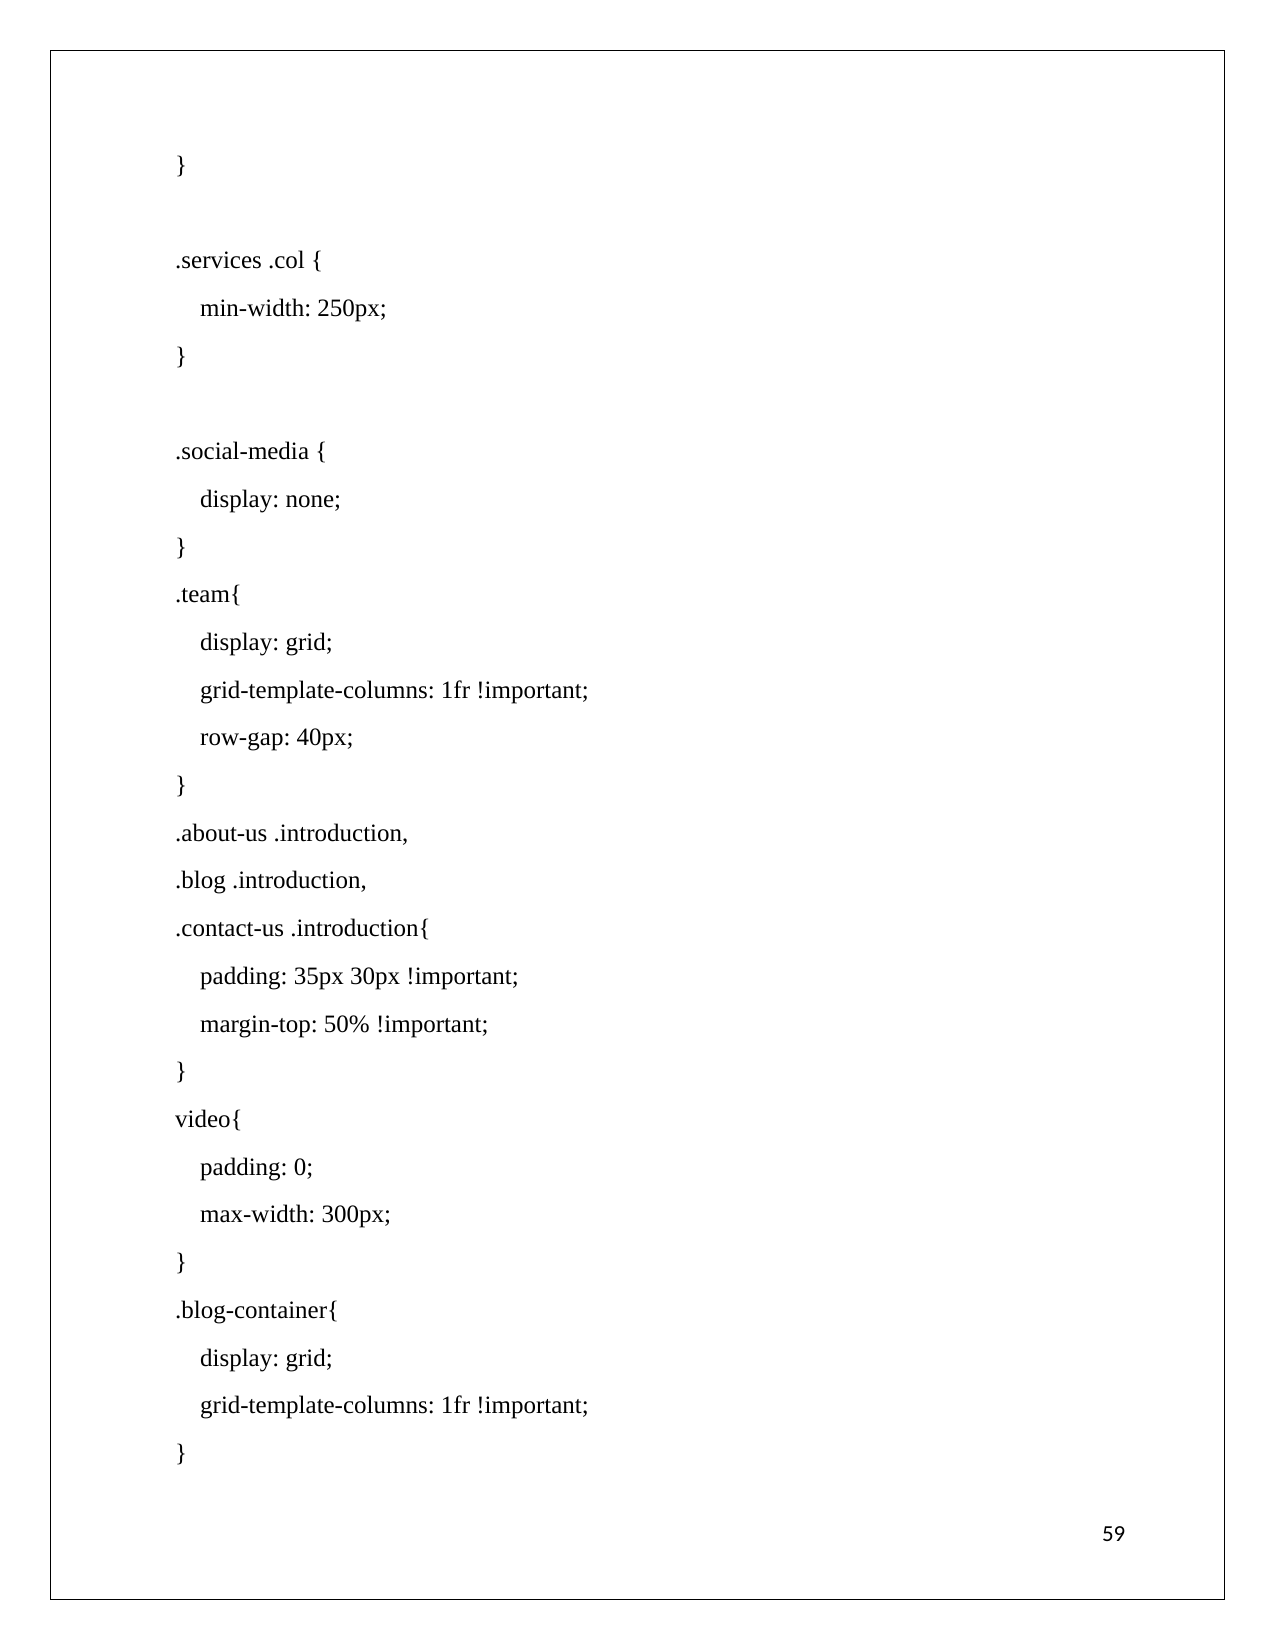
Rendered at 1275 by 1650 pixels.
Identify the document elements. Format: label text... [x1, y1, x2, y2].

text } [150, 770, 1125, 799]
text } [150, 532, 1125, 560]
text .about-us .introduction, [150, 818, 1125, 847]
text display: grid; [150, 1343, 1125, 1371]
text } [150, 150, 1125, 179]
text .services .col { [150, 245, 1125, 274]
text display: none; [150, 484, 1125, 513]
text grid-template-columns: 1fr !important; [150, 1390, 1125, 1419]
text } [150, 1247, 1125, 1276]
text .blog .introduction, [150, 866, 1125, 894]
text min-width: 250px; [150, 293, 1125, 322]
text video{ [150, 1104, 1125, 1133]
text grid-template-columns: 1fr !important; [150, 675, 1125, 703]
text .social-media { [150, 436, 1125, 465]
text max-width: 300px; [150, 1199, 1125, 1228]
text } [150, 341, 1125, 369]
text .contact-us .introduction{ [150, 913, 1125, 942]
text padding: 35px 30px !important; [150, 961, 1125, 990]
text row-gap: 40px; [150, 722, 1125, 751]
text } [150, 1438, 1125, 1467]
text padding: 0; [150, 1152, 1125, 1181]
text .blog-container{ [150, 1295, 1125, 1324]
text } [150, 1056, 1125, 1085]
text .team{ [150, 579, 1125, 608]
text display: grid; [150, 627, 1125, 656]
text margin-top: 50% !important; [150, 1009, 1125, 1037]
